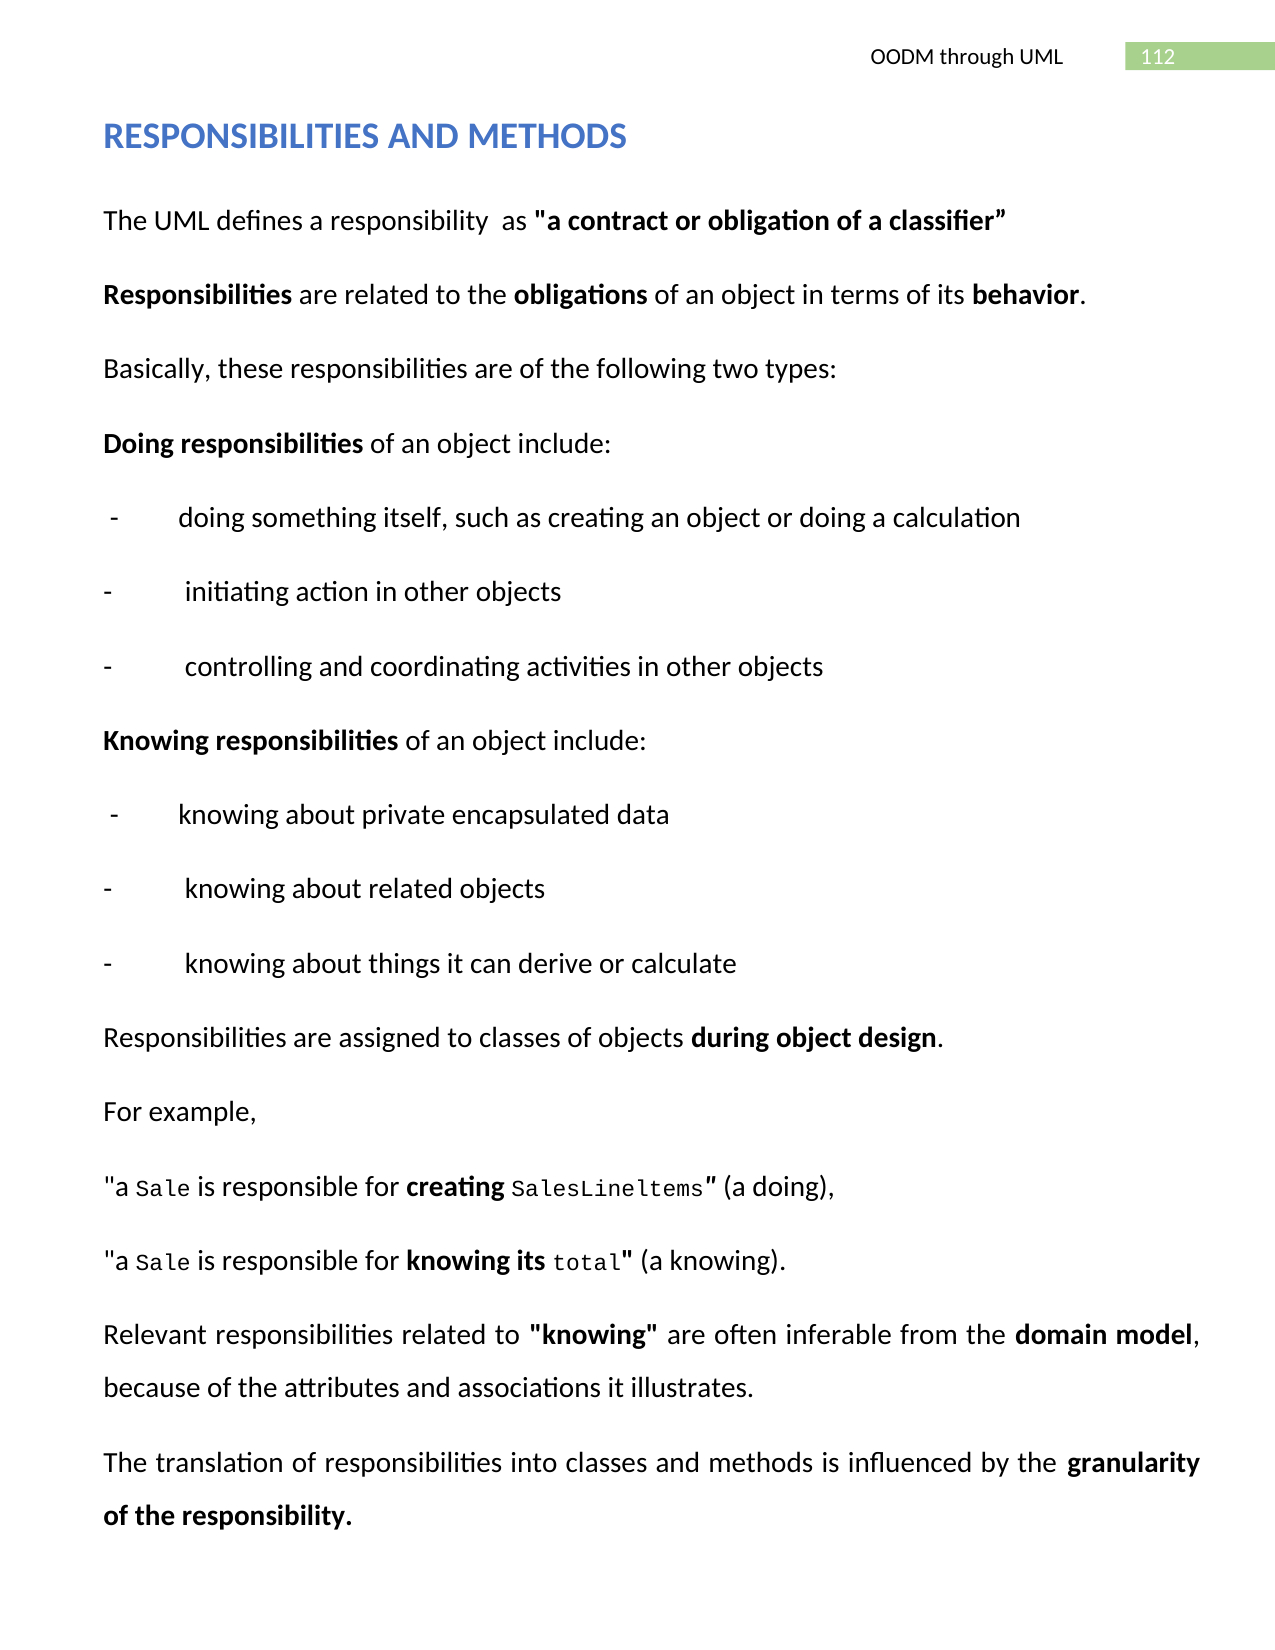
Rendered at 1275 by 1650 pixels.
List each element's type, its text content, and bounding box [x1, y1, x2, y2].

text - controlling and coordinating activities in other objects [103, 648, 1200, 683]
text - knowing about related objects [103, 871, 1200, 906]
text - initiating action in other objects [103, 573, 1200, 609]
text For example, [103, 1093, 1200, 1129]
text The translation of responsibilities into classes and methods is influenced by the granularity of the responsibility. [103, 1444, 1200, 1533]
text "a Sale is responsible for creating SalesLineltems" (a doing), [103, 1168, 1200, 1203]
text "a Sale is responsible for knowing its total" (a knowing). [103, 1242, 1200, 1277]
text Responsibilities are assigned to classes of objects during object design. [103, 1019, 1200, 1055]
text The UML defines a responsibility as "a contract or obligation of a classifier” [103, 202, 1200, 238]
text Basically, these responsibilities are of the following two types: [103, 351, 1200, 386]
text - knowing about private encapsulated data [103, 796, 1200, 832]
text Knowing responsibilities of an object include: [103, 722, 1200, 758]
text Doing responsibilities of an object include: [103, 425, 1200, 461]
text RESPONSIBILITIES AND METHODS [103, 112, 1200, 158]
text Relevant responsibilities related to "knowing" are often inferable from the domain model, because of the attributes and associations it illustrates. [103, 1316, 1200, 1405]
text Responsibilities are related to the obligations of an object in terms of its behavior. [103, 276, 1200, 312]
text - knowing about things it can derive or calculate [103, 945, 1200, 980]
text - doing something itself, such as creating an object or doing a calculation [103, 499, 1200, 535]
